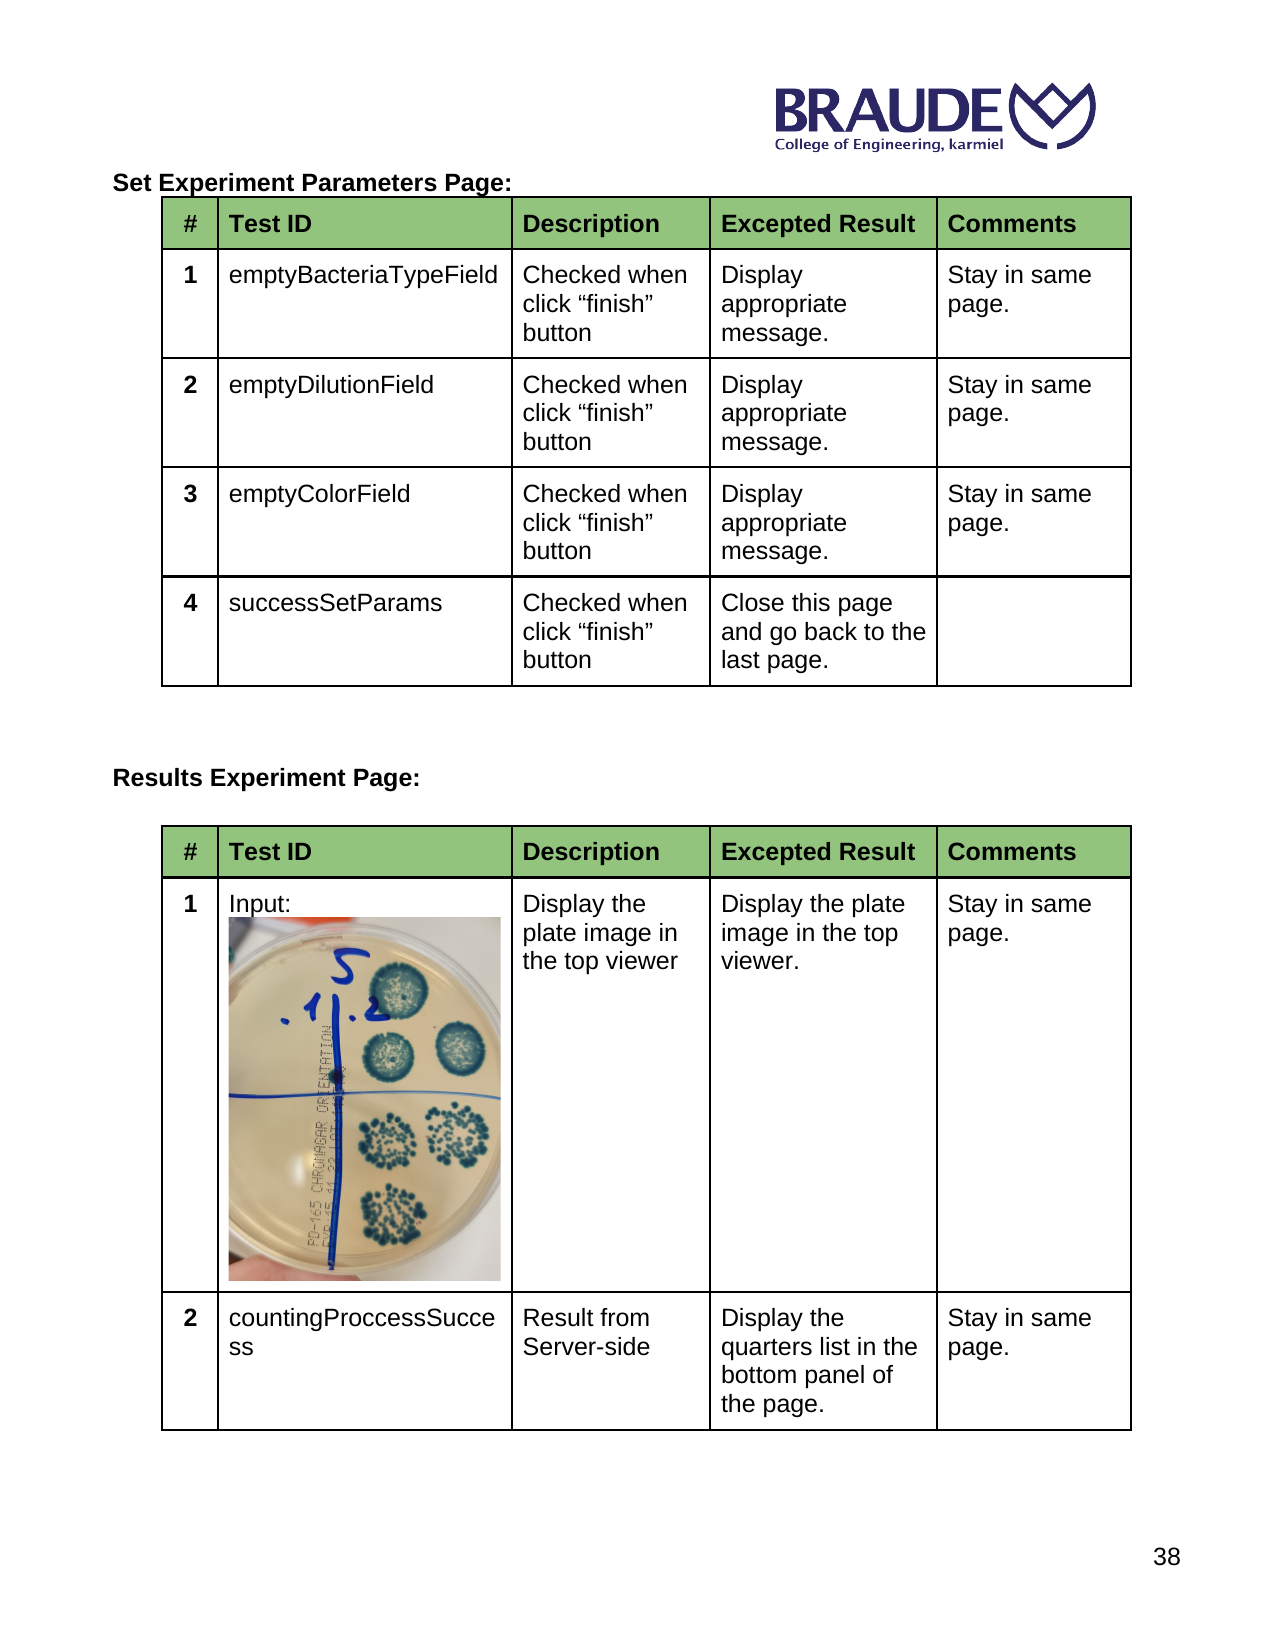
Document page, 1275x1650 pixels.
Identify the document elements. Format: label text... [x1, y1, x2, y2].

table_header # [163, 827, 217, 876]
table_cell countingProccessSuccess [219, 1293, 511, 1428]
table_cell Display appropriate message. [711, 468, 936, 575]
table_cell Checked when click “finish” button [513, 359, 709, 466]
table_header Excepted Result [711, 827, 936, 876]
table_header # [163, 198, 217, 248]
table_cell Checked when click “finish” button [513, 468, 709, 575]
table_cell Stay in same page. [938, 359, 1130, 466]
table_cell Checked when click “finish” button [513, 250, 709, 357]
table_cell Result from Server-side [513, 1293, 709, 1428]
table_header Description [513, 198, 709, 248]
table_header Excepted Result [711, 198, 936, 248]
table_cell Display the quarters list in the bottom panel of the page. [711, 1293, 936, 1428]
table_cell 2 [163, 1293, 217, 1428]
picture [228, 917, 501, 1281]
table_cell Stay in same page. [938, 468, 1130, 575]
table_header Description [513, 827, 709, 876]
table_cell Stay in same page. [938, 1293, 1130, 1428]
table_cell 4 [163, 578, 217, 684]
table_header Test ID [219, 198, 511, 248]
table_cell emptyColorField [219, 468, 511, 575]
table_cell 1 [163, 250, 217, 357]
table_cell 1 [163, 879, 217, 1291]
table_cell 2 [163, 359, 217, 466]
table_cell Display appropriate message. [711, 250, 936, 357]
text Results Experiment Page: [112, 763, 1181, 792]
table_header Test ID [219, 827, 511, 876]
table_cell [938, 578, 1130, 684]
table_cell successSetParams [219, 578, 511, 684]
table_header Comments [938, 827, 1130, 876]
picture [757, 75, 1106, 157]
table_cell Stay in same page. [938, 250, 1130, 357]
table_cell emptyDilutionField [219, 359, 511, 466]
text Set Experiment Parameters Page: [112, 167, 1181, 196]
table_cell Display appropriate message. [711, 359, 936, 466]
table_cell Input: [219, 879, 511, 1291]
table_cell 3 [163, 468, 217, 575]
table_cell emptyBacteriaTypeField [219, 250, 511, 357]
table_cell Checked when click “finish” button [513, 578, 709, 684]
table_cell Display the plate image in the top viewer. [711, 879, 936, 1291]
table_cell Display the plate image in the top viewer [513, 879, 709, 1291]
table_header Comments [938, 198, 1130, 248]
table_cell Stay in same page. [938, 879, 1130, 1291]
table_cell Close this page and go back to the last page. [711, 578, 936, 684]
